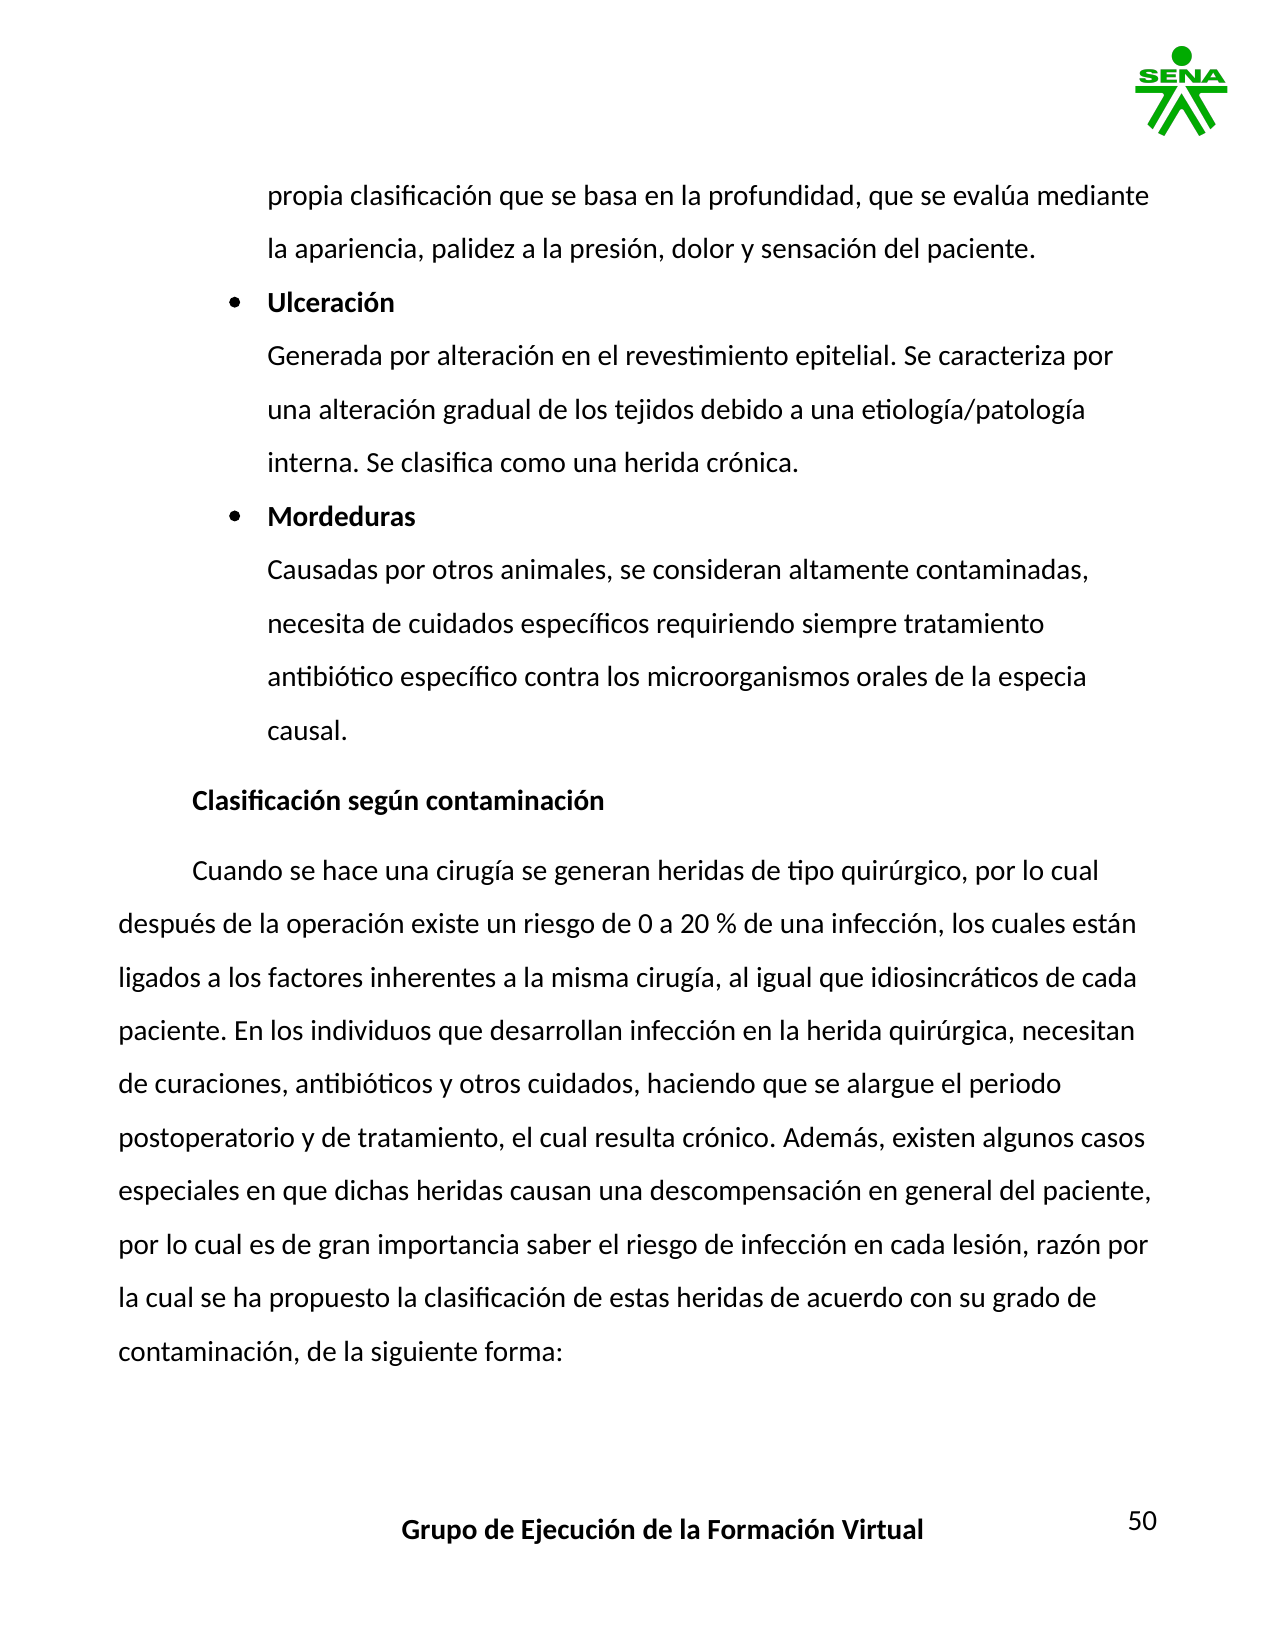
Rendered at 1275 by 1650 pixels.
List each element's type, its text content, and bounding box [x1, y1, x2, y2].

list Causadas por otros animales, se consideran altamente contaminadas, necesita de cuidados específicos requiriendo siempre tratamiento antibiótico específico contra los microorganismos orales de la especia causal. [267, 551, 1157, 747]
list Mordeduras [229, 498, 1157, 533]
text Cuando se hace una cirugía se generan heridas de tipo quirúrgico, por lo cual después de la operación existe un riesgo de 0 a 20 % de una infección, los cuales están ligados a los factores inherentes a la misma cirugía, al igual que idiosincráticos de cada paciente. En los individuos que desarrollan infección en la herida quirúrgica, necesitan de curaciones, antibióticos y otros cuidados, haciendo que se alargue el periodo postoperatorio y de tratamiento, el cual resulta crónico. Además, existen algunos casos especiales en que dichas heridas causan una descompensación en general del paciente, por lo cual es de gran importancia saber el riesgo de infección en cada lesión, razón por la cual se ha propuesto la clasificación de estas heridas de acuerdo con su grado de contaminación, de la siguiente forma: [118, 852, 1157, 1368]
picture [1135, 46, 1228, 136]
text Clasificación según contaminación [118, 782, 1157, 817]
list Ulceración [229, 284, 1157, 320]
list Generada por alteración en el revestimiento epitelial. Se caracteriza por una alteración gradual de los tejidos debido a una etiología/patología interna. Se clasifica como una herida crónica. [267, 337, 1157, 480]
